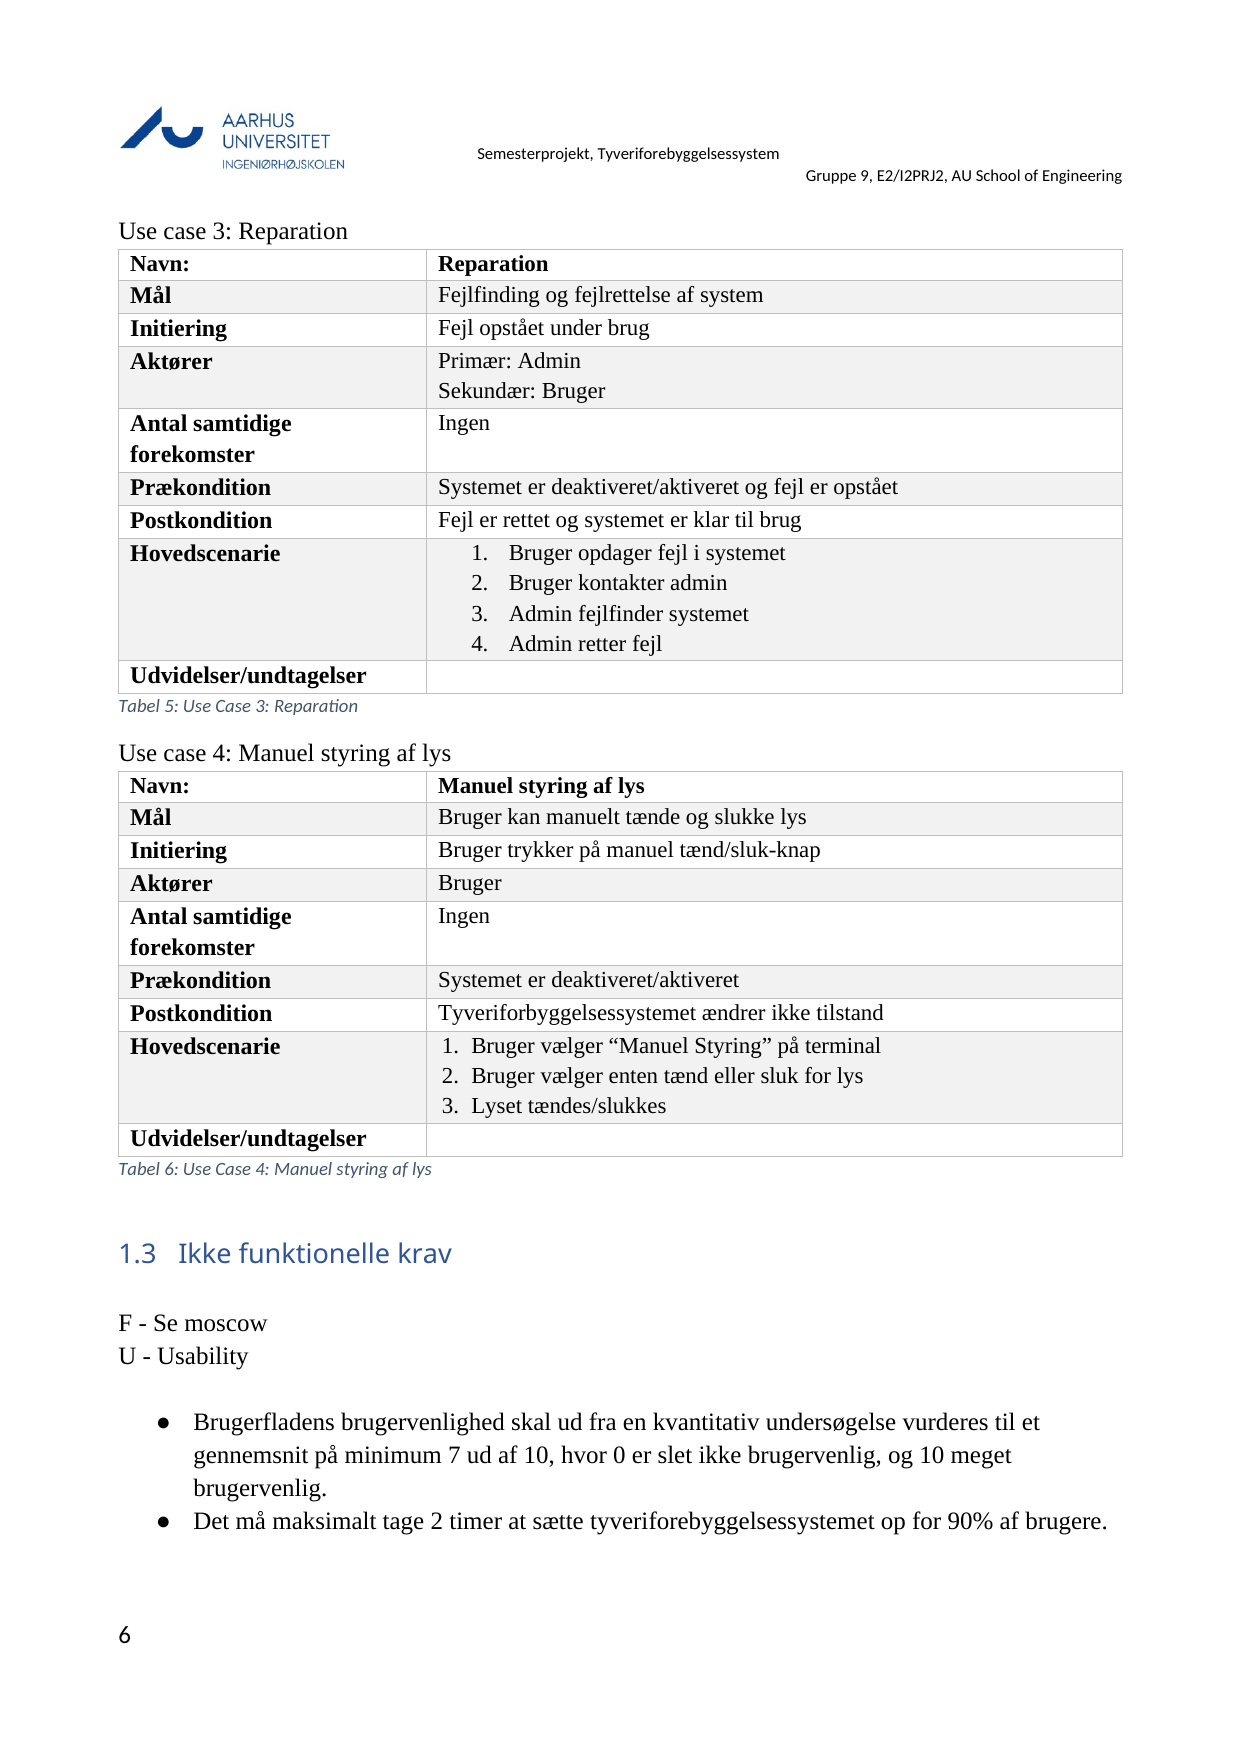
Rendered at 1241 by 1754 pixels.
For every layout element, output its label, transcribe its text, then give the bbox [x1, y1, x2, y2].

table_cell Bruger opdager fejl i systemet Bruger kontakter admin Admin fejlfinder systemet Admin retter fejl [427, 539, 1122, 660]
text F - Se moscow [118, 1308, 1122, 1336]
table_cell Udvidelser/undtagelser [119, 1124, 426, 1156]
table_cell Aktører [119, 869, 426, 901]
table_header Manuel styring af lys [427, 772, 1122, 802]
table_cell [427, 661, 1122, 693]
table_cell Udvidelser/undtagelser [119, 661, 426, 693]
table_cell [427, 1124, 1122, 1156]
table_header Reparation [427, 250, 1122, 280]
text Tabel 5: Use Case 3: Reparation [118, 694, 1122, 717]
table_cell Ingen [427, 409, 1122, 472]
table_cell Mål [119, 803, 426, 835]
table_cell Ingen [427, 902, 1122, 965]
table_header Navn: [119, 250, 426, 280]
list Det må maksimalt tage 2 timer at sætte tyveriforebyggelsessystemet op for 90% af brugere. [156, 1506, 1122, 1534]
table_cell Initiering [119, 836, 426, 868]
table_cell Fejlfinding og fejlrettelse af system [427, 281, 1122, 313]
list Brugerfladens brugervenlighed skal ud fra en kvantitativ undersøgelse vurderes til et gennemsnit på minimum 7 ud af 10, hvor 0 er slet ikke brugervenlig, og 10 meget brugervenlig. [156, 1407, 1122, 1502]
table_cell Antal samtidige forekomster [119, 409, 426, 472]
table_cell Systemet er deaktiveret/aktiveret [427, 966, 1122, 998]
table_cell Bruger vælger “Manuel Styring” på terminal Bruger vælger enten tænd eller sluk for lys Lyset tændes/slukkes [427, 1032, 1122, 1123]
table_cell Bruger trykker på manuel tænd/sluk-knap [427, 836, 1122, 868]
text Use case 4: Manuel styring af lys [118, 738, 1122, 766]
text U - Usability [118, 1341, 1122, 1369]
table_cell Hovedscenarie [119, 539, 426, 660]
table_cell Systemet er deaktiveret/aktiveret og fejl er opstået [427, 473, 1122, 505]
table_cell Aktører [119, 347, 426, 408]
picture [118, 105, 478, 171]
table_cell Primær: Admin Sekundær: Bruger [427, 347, 1122, 408]
table_cell Fejl opstået under brug [427, 314, 1122, 346]
table_cell Prækondition [119, 473, 426, 505]
table_cell Antal samtidige forekomster [119, 902, 426, 965]
table_cell Postkondition [119, 999, 426, 1031]
text Tabel 6: Use Case 4: Manuel styring af lys [118, 1157, 1122, 1180]
table_cell Hovedscenarie [119, 1032, 426, 1123]
table_cell Bruger kan manuelt tænde og slukke lys [427, 803, 1122, 835]
table_cell Prækondition [119, 966, 426, 998]
table_cell Bruger [427, 869, 1122, 901]
table_cell Tyveriforbyggelsessystemet ændrer ikke tilstand [427, 999, 1122, 1031]
text Use case 3: Reparation [118, 216, 1122, 245]
table_cell Mål [119, 281, 426, 313]
subtitle Ikke funktionelle krav [118, 1235, 1122, 1272]
table_header Navn: [119, 772, 426, 802]
table_cell Fejl er rettet og systemet er klar til brug [427, 506, 1122, 538]
table_cell Postkondition [119, 506, 426, 538]
table_cell Initiering [119, 314, 426, 346]
